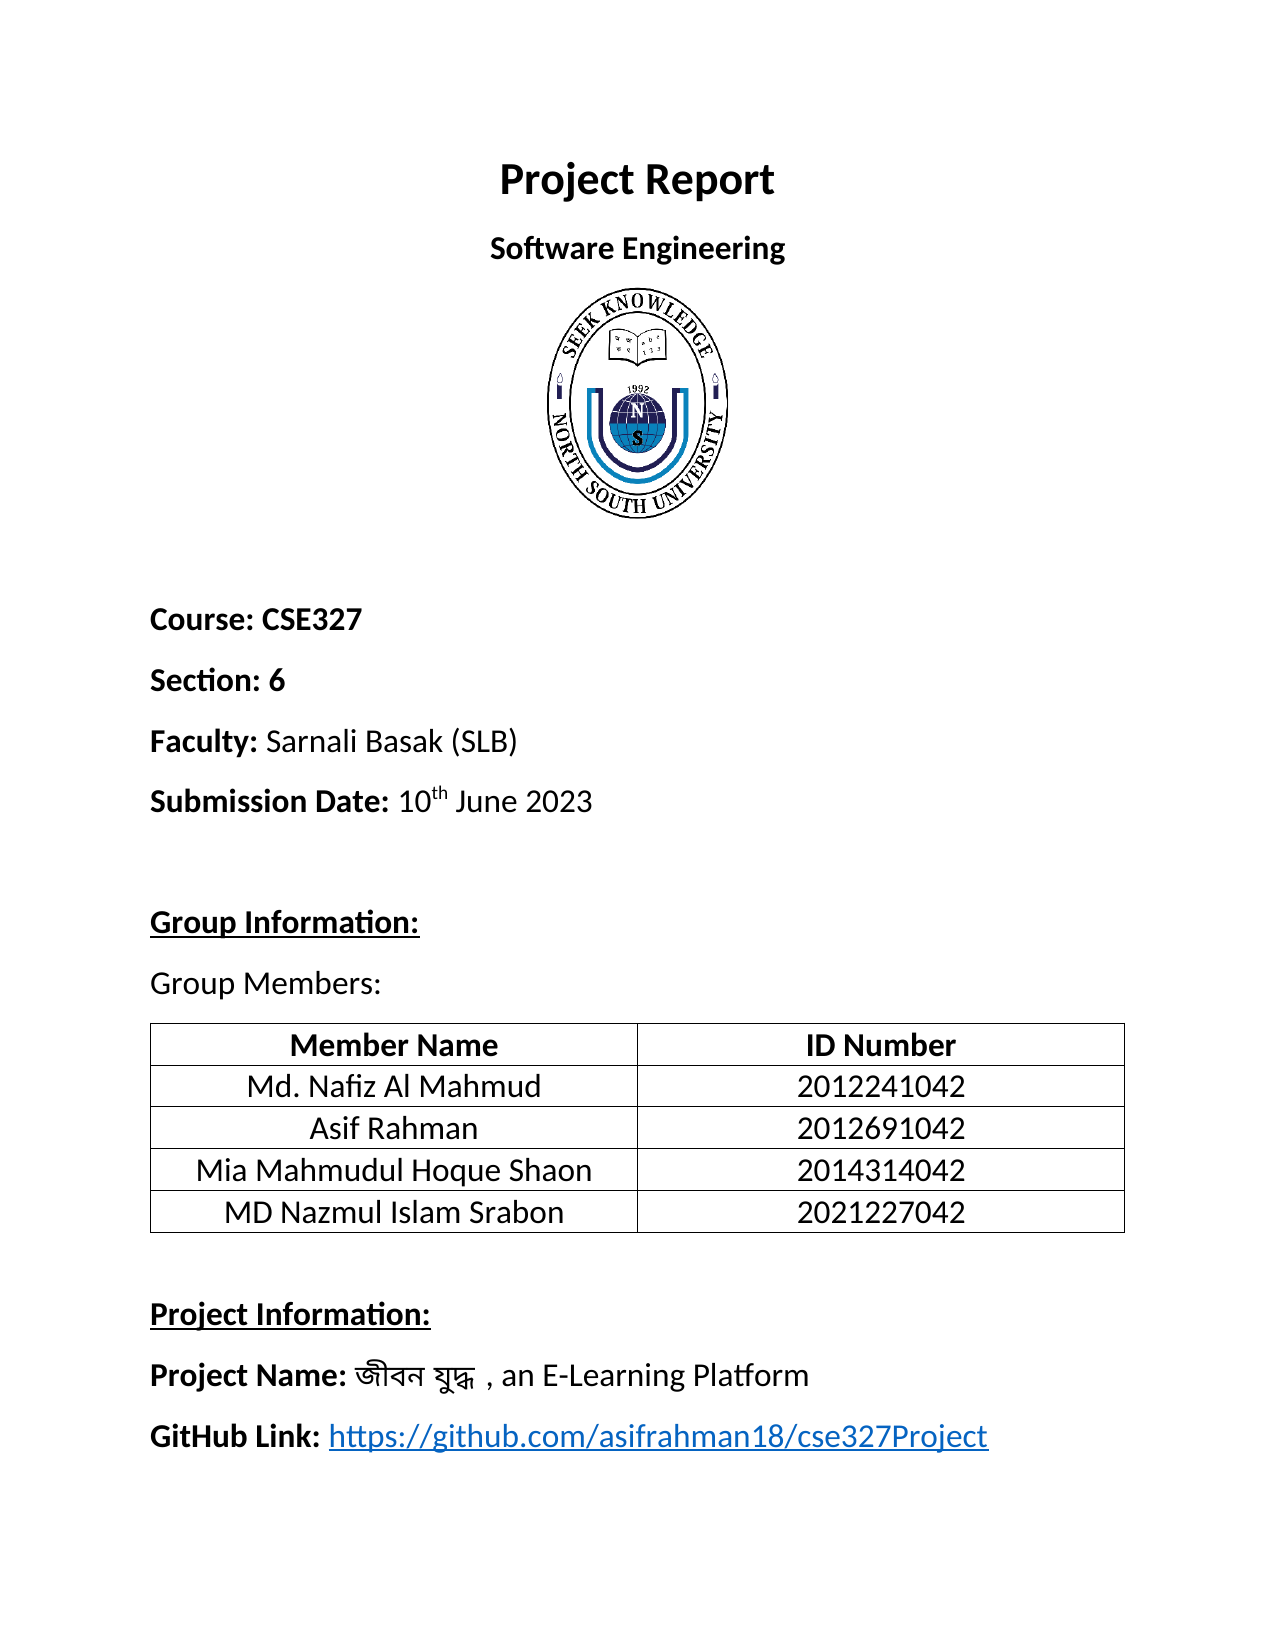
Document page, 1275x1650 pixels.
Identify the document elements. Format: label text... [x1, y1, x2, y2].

text Section: 6 [150, 659, 1125, 700]
table_cell 2014314042 [638, 1149, 1124, 1190]
table_cell 2012241042 [638, 1066, 1124, 1106]
text GitHub Link: https://github.com/asifrahman18/cse327Project [150, 1415, 1125, 1455]
text Project Information: [150, 1293, 1125, 1334]
table_header ID Number [638, 1024, 1124, 1064]
table_cell MD Nazmul Islam Srabon [151, 1191, 637, 1232]
table_cell Md. Nafiz Al Mahmud [151, 1066, 637, 1106]
text Submission Date: 10th June 2023 [150, 780, 1125, 821]
text Group Members: [150, 962, 1125, 1003]
table_cell Mia Mahmudul Hoque Shaon [151, 1149, 637, 1190]
table_cell Asif Rahman [151, 1107, 637, 1148]
table_cell 2021227042 [638, 1191, 1124, 1232]
text Software Engineering [150, 227, 1125, 268]
text Project Name: জীবন যুদ্ধ , an E-Learning Platform [150, 1354, 1125, 1395]
table_cell 2012691042 [638, 1107, 1124, 1148]
picture [546, 287, 729, 519]
text Project Report [150, 150, 1125, 206]
text Group Information: [150, 901, 1125, 942]
text Faculty: Sarnali Basak (SLB) [150, 719, 1125, 760]
text Course: CSE327 [150, 598, 1125, 639]
table_header Member Name [151, 1024, 637, 1064]
